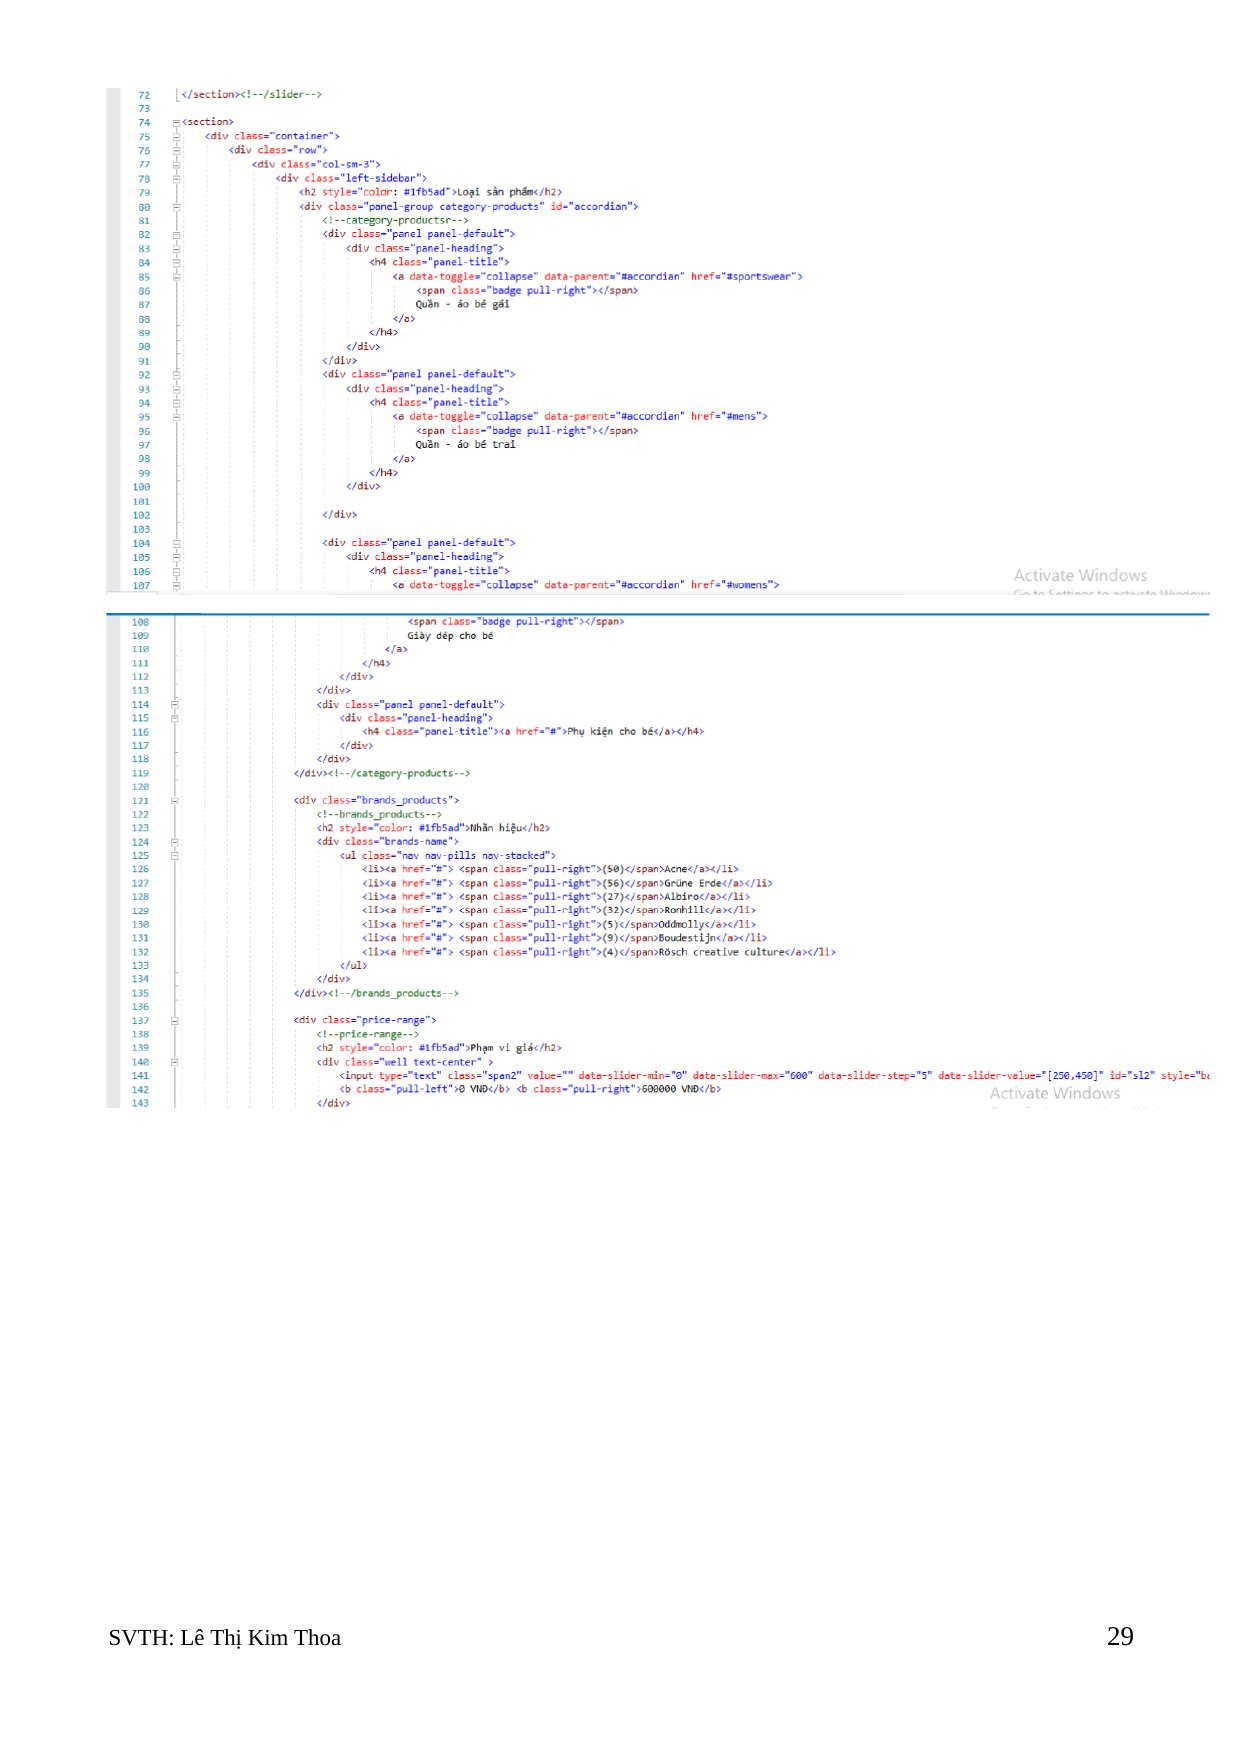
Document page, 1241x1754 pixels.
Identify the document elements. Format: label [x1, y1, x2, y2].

picture [106, 613, 1210, 1108]
picture [106, 88, 1211, 595]
